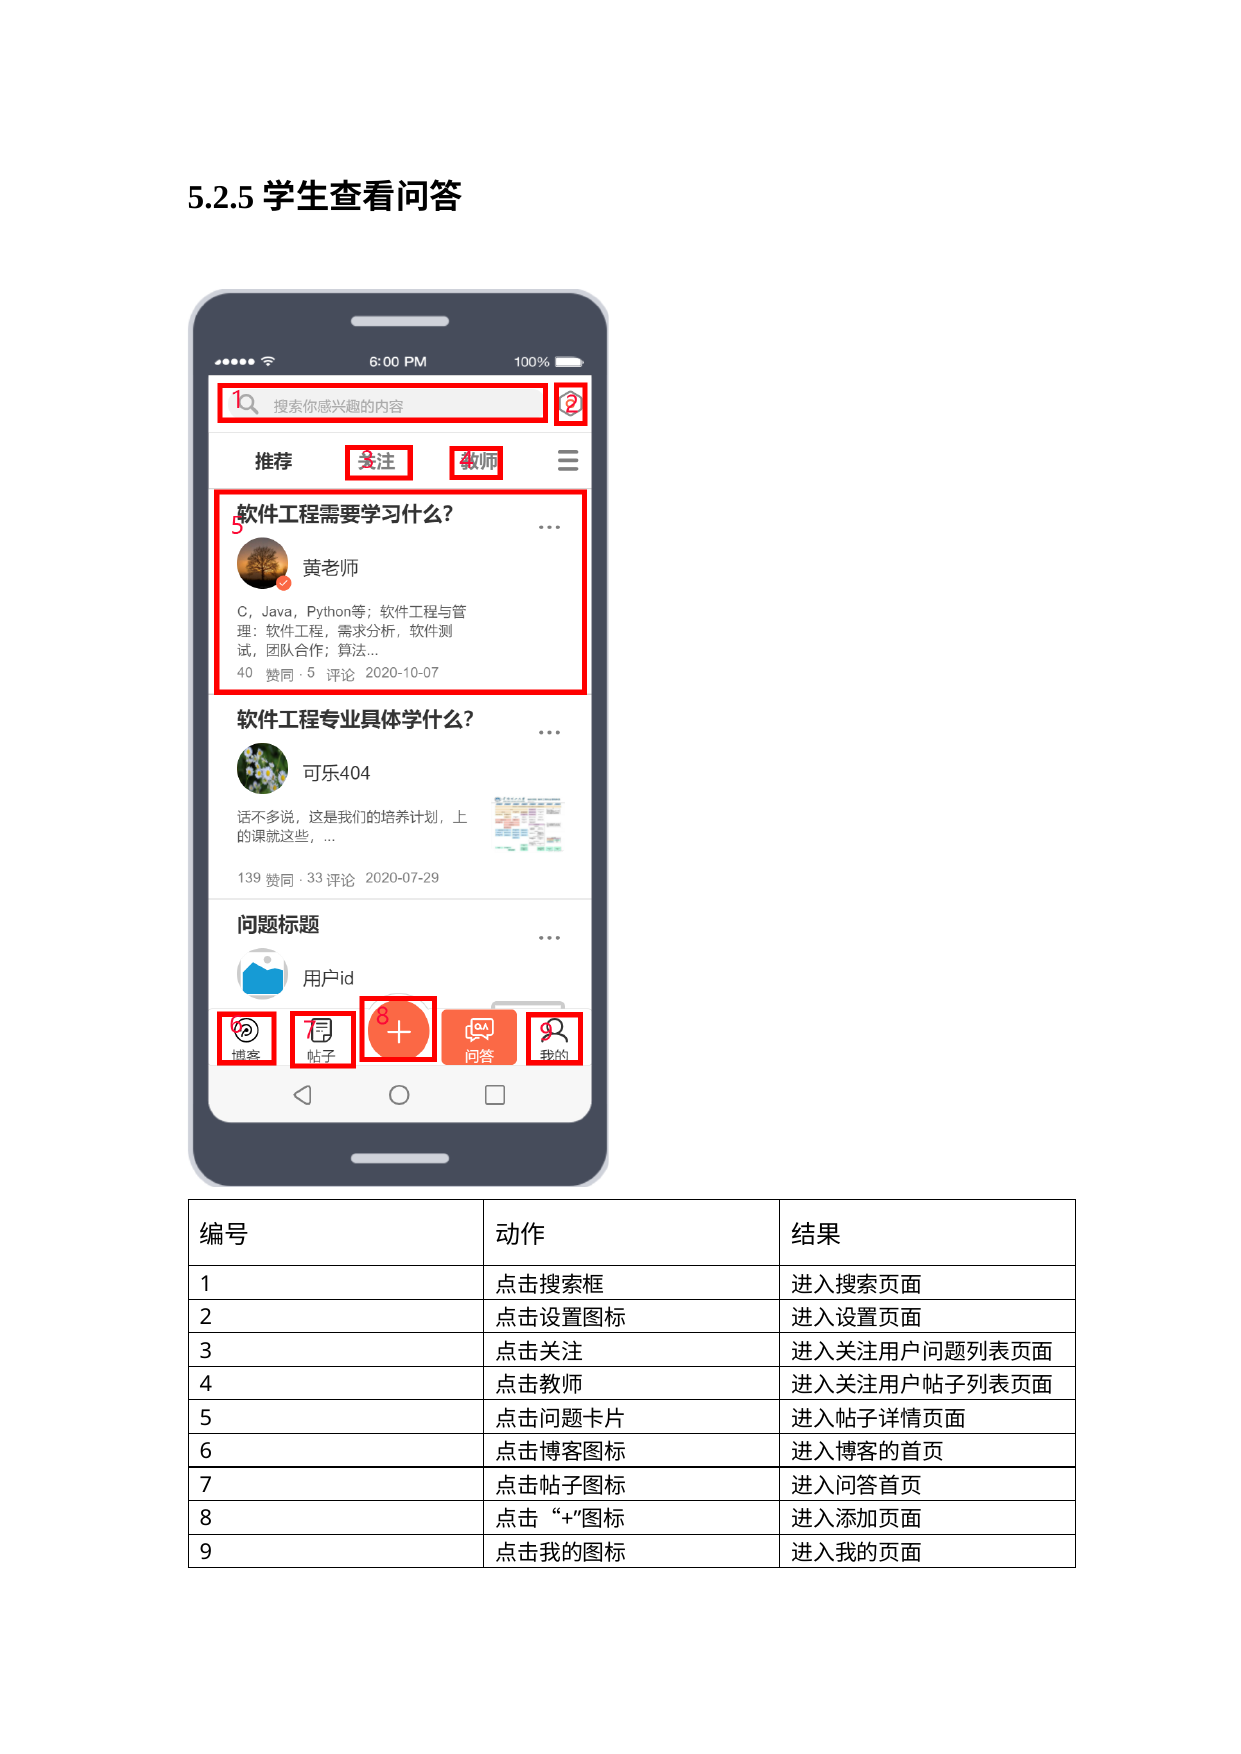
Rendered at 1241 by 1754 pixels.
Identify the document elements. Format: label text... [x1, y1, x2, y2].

table_cell 点击帖子图标 [484, 1468, 779, 1500]
table_cell 9 [189, 1535, 483, 1567]
table_cell 点击搜索框 [484, 1266, 779, 1299]
table_cell 进入关注用户问题列表页面 [780, 1333, 1075, 1366]
table_cell 8 [189, 1501, 483, 1533]
table_header 结果 [780, 1200, 1075, 1265]
table_cell 进入设置页面 [780, 1300, 1075, 1332]
table_cell 7 [189, 1468, 483, 1500]
table_cell 进入添加页面 [780, 1501, 1075, 1533]
table_cell 点击教师 [484, 1367, 779, 1399]
table_header 编号 [189, 1200, 483, 1265]
table_cell 1 [189, 1266, 483, 1299]
table_cell 点击问题卡片 [484, 1400, 779, 1433]
table_cell 5 [189, 1400, 483, 1433]
table_cell 6 [189, 1434, 483, 1466]
table_cell 点击我的图标 [484, 1535, 779, 1567]
table_cell 点击博客图标 [484, 1434, 779, 1466]
table_cell 3 [189, 1333, 483, 1366]
table_cell 点击设置图标 [484, 1300, 779, 1332]
table_cell 2 [189, 1300, 483, 1332]
table_cell 进入我的页面 [780, 1535, 1075, 1567]
table_cell 点击关注 [484, 1333, 779, 1366]
subtitle 5.2.5 学生查看问答 [187, 162, 1053, 227]
picture [187, 289, 609, 1187]
table_header 动作 [484, 1200, 779, 1265]
table_cell 进入关注用户帖子列表页面 [780, 1367, 1075, 1399]
table_cell 进入博客的首页 [780, 1434, 1075, 1466]
table_cell 进入搜索页面 [780, 1266, 1075, 1299]
table_cell 点击“+”图标 [484, 1501, 779, 1533]
table_cell 4 [189, 1367, 483, 1399]
table_cell 进入帖子详情页面 [780, 1400, 1075, 1433]
table_cell 进入问答首页 [780, 1468, 1075, 1500]
